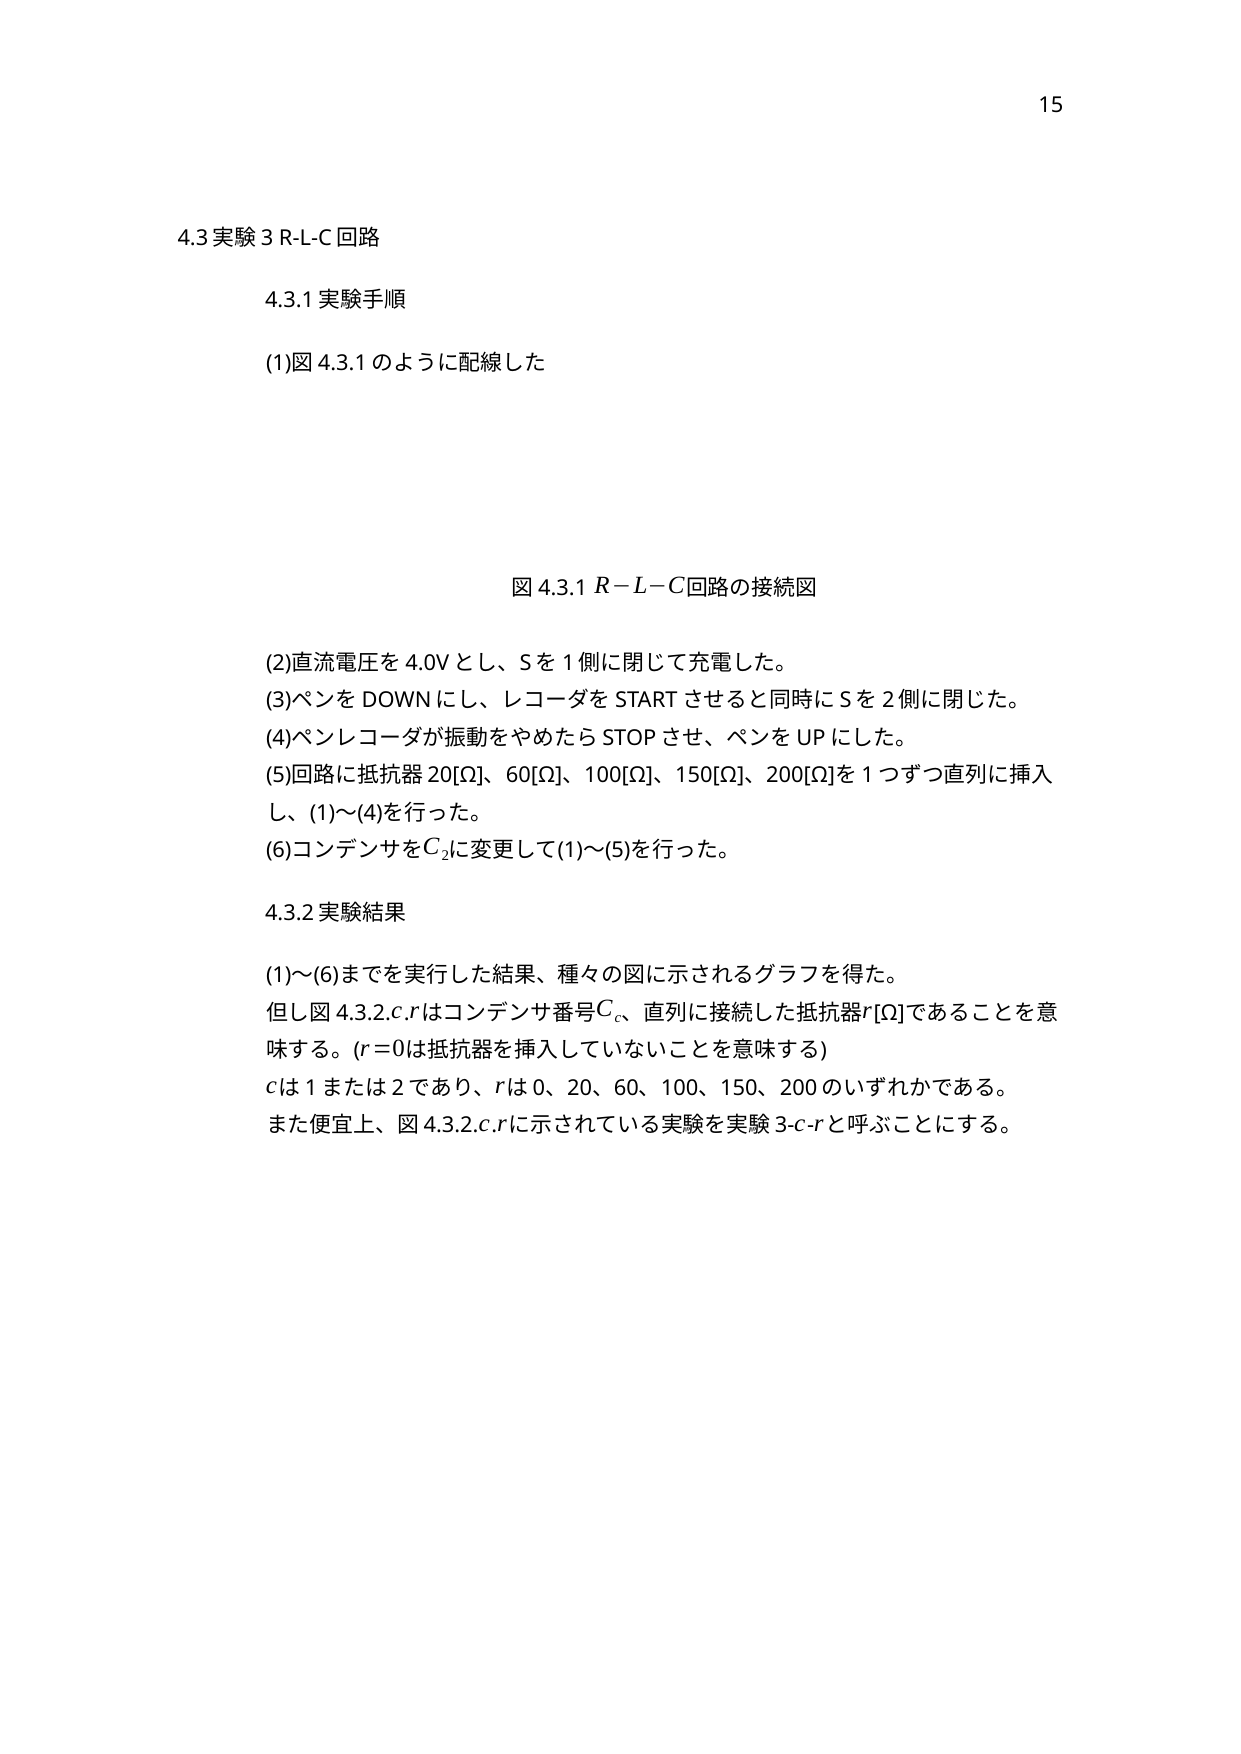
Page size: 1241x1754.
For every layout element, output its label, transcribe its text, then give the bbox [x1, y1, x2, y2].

text (2)直流電圧を4.0Vとし、Sを1側に閉じて充電した。 [266, 642, 1063, 679]
text (1)図4.3.1のように配線した [266, 342, 1063, 379]
text (1)～(6)までを実行した結果、種々の図に示されるグラフを得た。 但し図4.3.2..はコンデンサ番号、直列に接続した抵抗器[Ω]であることを意味する。(は抵抗器を挿入していないことを意味する) は1または2であり、は0、20、60、100、150、200のいずれかである。 [266, 954, 1063, 1104]
subtitle 4.3実験3 R-L-C回路 [177, 217, 1063, 254]
text (4)ペンレコーダが振動をやめたらSTOPさせ、ペンをUPにした。 [266, 717, 1063, 754]
subtitle 4.3.1実験手順 [265, 279, 1063, 317]
subtitle 4.3.2実験結果 [265, 892, 1063, 929]
text また便宜上、図4.3.2..に示されている実験を実験3--と呼ぶことにする。 [266, 1104, 1063, 1142]
text (6)コンデンサをに変更して(1)～(5)を行った。 [266, 829, 1063, 867]
text 図4.3.1 回路の接続図 [266, 567, 1063, 604]
text (3)ペンをDOWNにし、レコーダをSTARTさせると同時にSを2側に閉じた。 [266, 679, 1063, 717]
text (5)回路に抵抗器20[Ω]、60[Ω]、100[Ω]、150[Ω]、200[Ω]を1つずつ直列に挿入し、(1)～(4)を行った。 [266, 754, 1063, 829]
